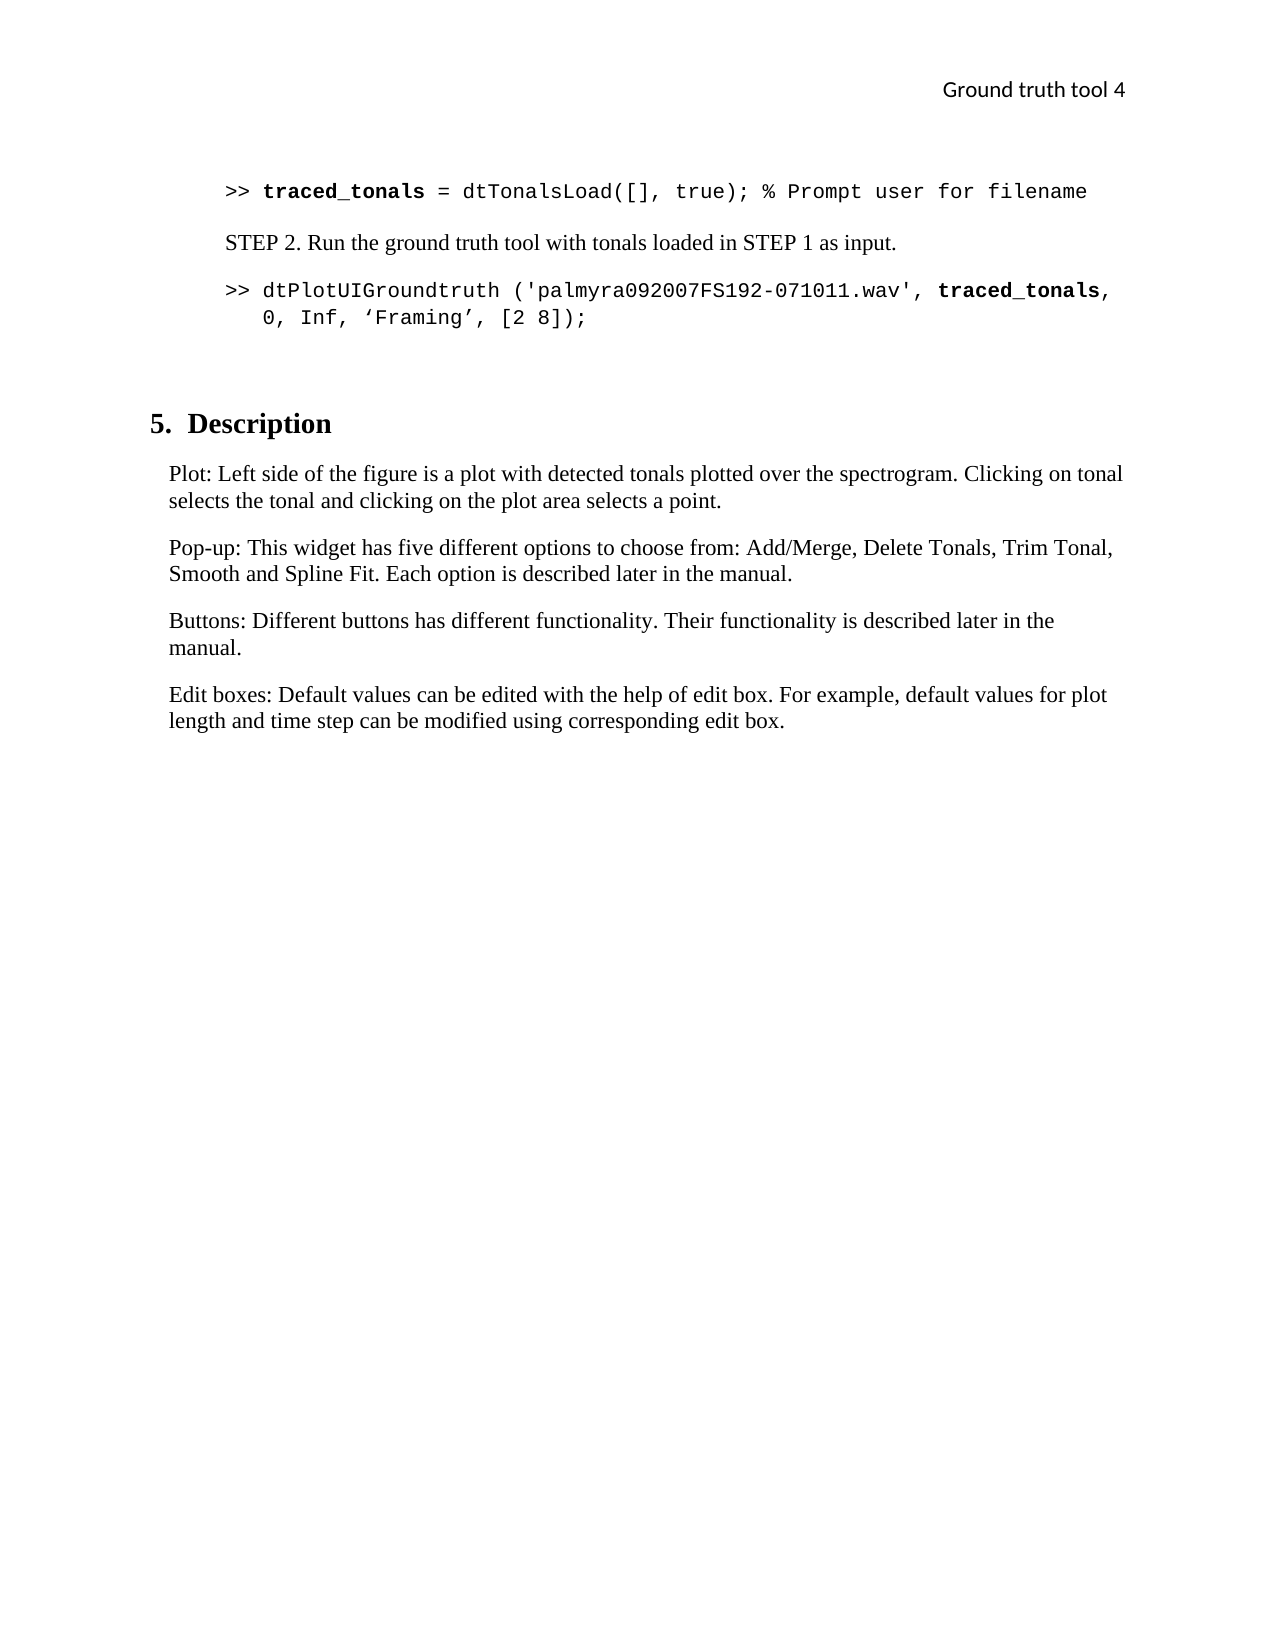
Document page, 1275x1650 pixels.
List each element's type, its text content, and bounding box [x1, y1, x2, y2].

text >> traced_tonals = dtTonalsLoad([], true); % Prompt user for filename [225, 181, 1125, 204]
text Plot: Left side of the figure is a plot with detected tonals plotted over the spectrogram. Clicking on tonal selects the tonal and clicking on the plot area selects a point. [169, 460, 1125, 513]
text Buttons: Different buttons has different functionality. Their functionality is described later in the manual. [169, 607, 1125, 660]
text >> dtPlotUIGroundtruth ('palmyra092007FS192-071011.wav', traced_tonals, 0, Inf, ‘Framing’, [2 8]); [225, 280, 1125, 331]
text STEP 2. Run the ground truth tool with tonals loaded in STEP 1 as input. [225, 229, 1125, 255]
text Edit boxes: Default values can be edited with the help of edit box. For example, default values for plot length and time step can be modified using corresponding edit box. [169, 681, 1125, 734]
text Pop-up: This widget has five different options to choose from: Add/Merge, Delete Tonals, Trim Tonal, Smooth and Spline Fit. Each option is described later in the manual. [169, 534, 1125, 587]
list Description [150, 406, 1125, 439]
